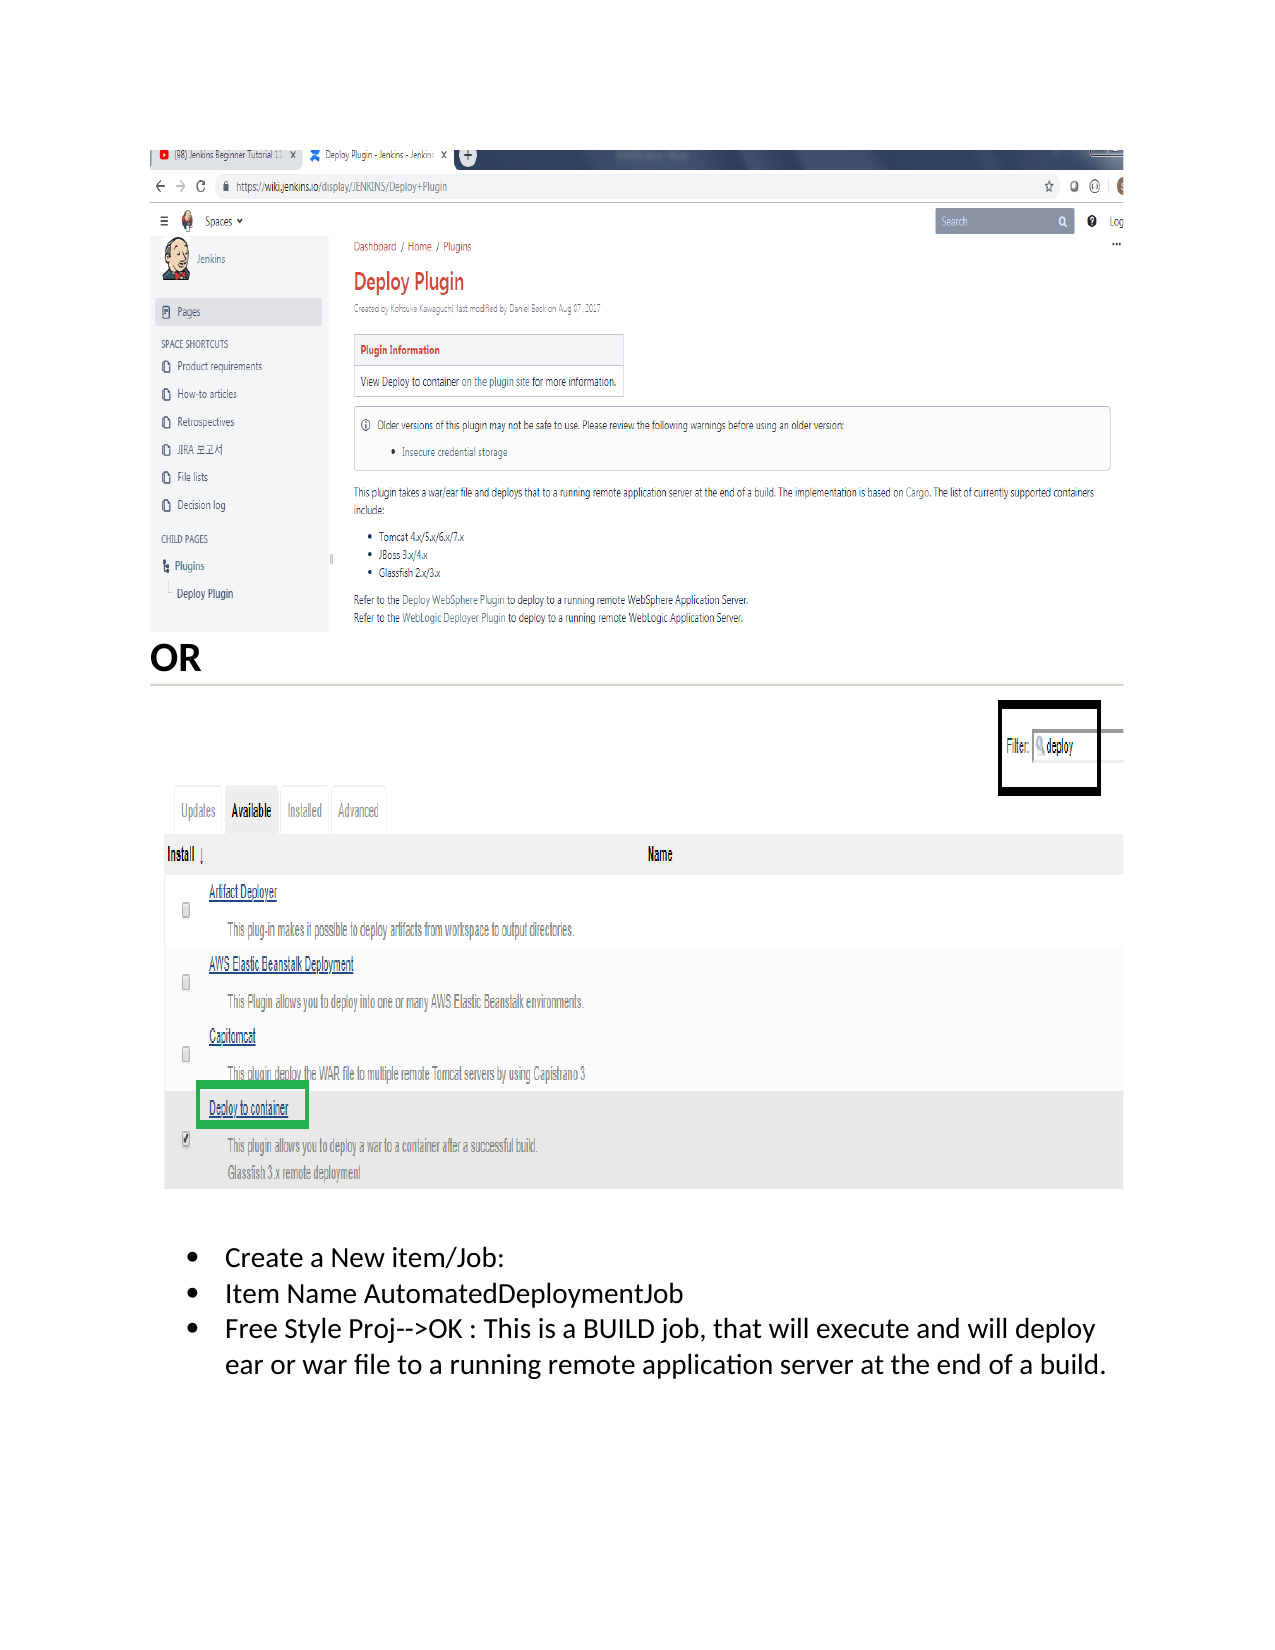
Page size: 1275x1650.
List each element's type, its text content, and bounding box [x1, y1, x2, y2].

list Create a New item/Job: [187, 1239, 1125, 1275]
picture [150, 150, 1124, 632]
picture [150, 682, 1124, 1189]
list Item Name AutomatedDeploymentJob [187, 1275, 1125, 1310]
text OR [150, 631, 1125, 682]
list Free Style Proj-->OK : This is a BUILD job, that will execute and will deploy ear or war file to a running remote application server at the end of a build. [187, 1310, 1125, 1382]
